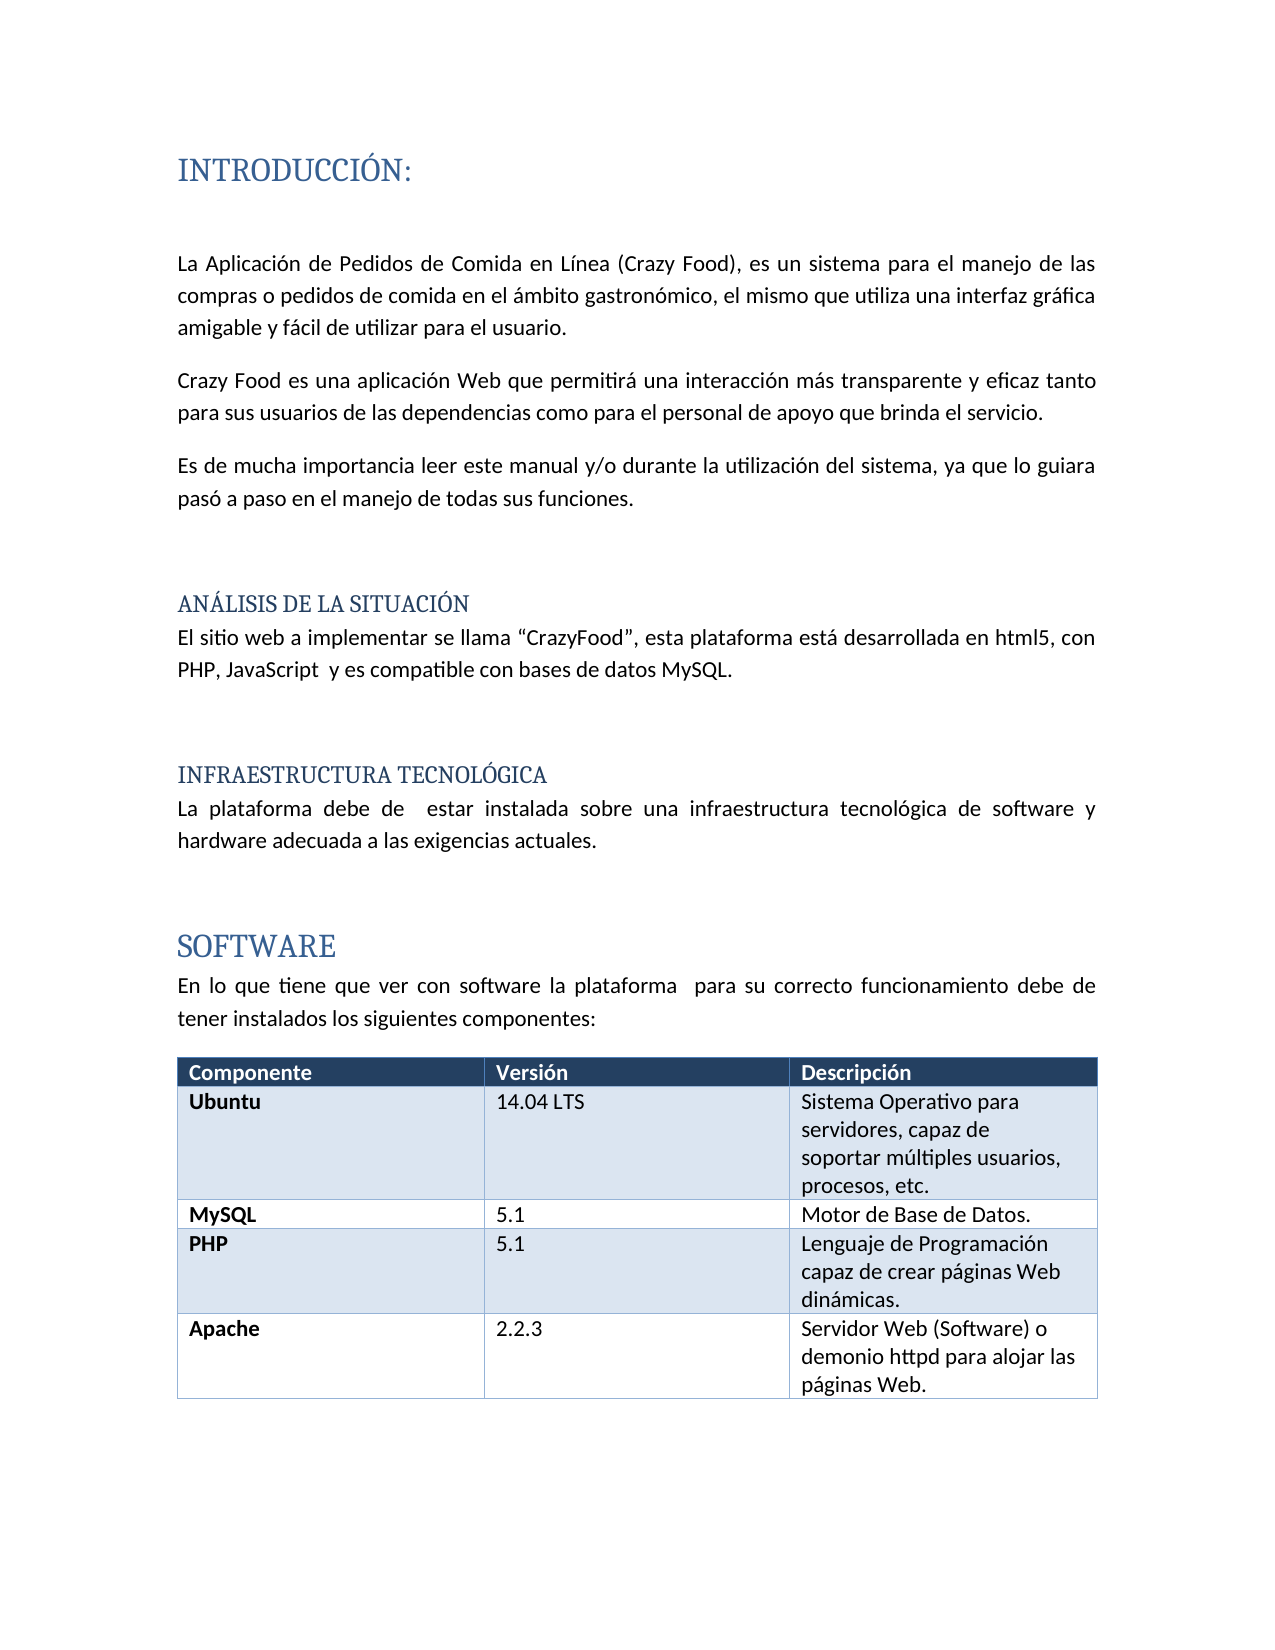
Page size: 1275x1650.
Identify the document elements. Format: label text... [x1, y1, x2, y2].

table_cell PHP [178, 1229, 484, 1313]
table_cell 5.1 [485, 1200, 789, 1228]
subtitle INFRAESTRUCTURA TECNOLÓGICA [177, 761, 1098, 790]
table_cell Lenguaje de Programación capaz de crear páginas Web dinámicas. [790, 1229, 1097, 1313]
text La Aplicación de Pedidos de Comida en Línea (Crazy Food), es un sistema para el manejo de las compras o pedidos de comida en el ámbito gastronómico, el mismo que utiliza una interfaz gráfica amigable y fácil de utilizar para el usuario. [177, 249, 1098, 341]
text Es de mucha importancia leer este manual y/o durante la utilización del sistema, ya que lo guiara pasó a paso en el manejo de todas sus funciones. [177, 451, 1098, 512]
table_header Componente [178, 1058, 484, 1086]
table_header Versión [485, 1058, 789, 1086]
table_cell 2.2.3 [485, 1314, 789, 1398]
subtitle INTRODUCCIÓN: [177, 152, 1098, 190]
subtitle ANÁLISIS DE LA SITUACIÓN [177, 590, 1098, 618]
text En lo que tiene que ver con software la plataforma para su correcto funcionamiento debe de tener instalados los siguientes componentes: [177, 971, 1098, 1032]
text El sitio web a implementar se llama “CrazyFood”, esta plataforma está desarrollada en html5, con PHP, JavaScript y es compatible con bases de datos MySQL. [177, 623, 1098, 683]
table_cell Apache [178, 1314, 484, 1398]
table_cell Servidor Web (Software) o demonio httpd para alojar las páginas Web. [790, 1314, 1097, 1398]
text Crazy Food es una aplicación Web que permitirá una interacción más transparente y eficaz tanto para sus usuarios de las dependencias como para el personal de apoyo que brinda el servicio. [177, 366, 1098, 426]
table_cell Sistema Operativo para servidores, capaz de soportar múltiples usuarios, procesos, etc. [790, 1087, 1097, 1199]
subtitle SOFTWARE [177, 927, 1098, 966]
text La plataforma debe de estar instalada sobre una infraestructura tecnológica de software y hardware adecuada a las exigencias actuales. [177, 794, 1098, 854]
table_header Descripción [790, 1058, 1097, 1086]
table_cell 14.04 LTS [485, 1087, 789, 1199]
table_cell Motor de Base de Datos. [790, 1200, 1097, 1228]
table_cell Ubuntu [178, 1087, 484, 1199]
table_cell MySQL [178, 1200, 484, 1228]
table_cell 5.1 [485, 1229, 789, 1313]
